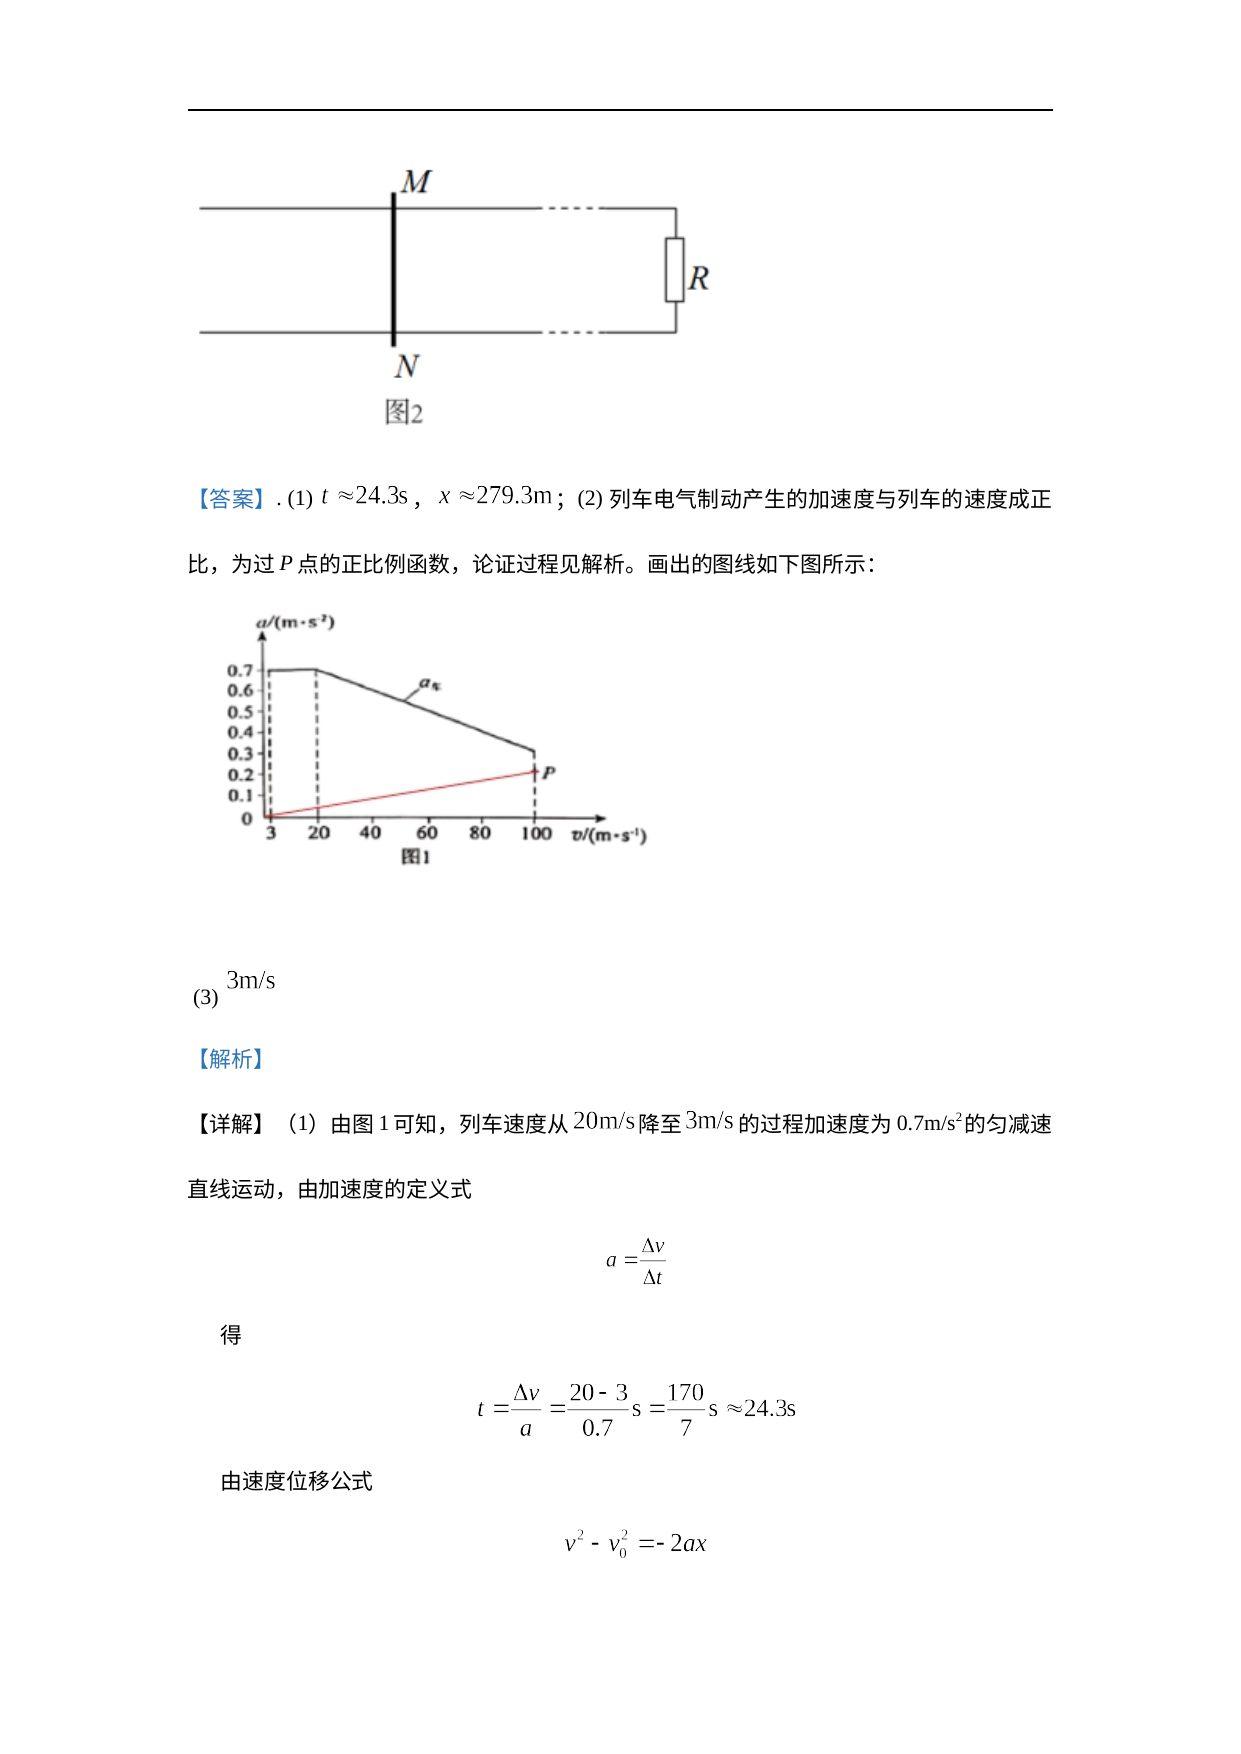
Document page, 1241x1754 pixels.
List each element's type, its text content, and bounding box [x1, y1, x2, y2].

text 【答案】. (1) ，；(2) 列车电气制动产生的加速度与列车的速度成正比，为过P点的正比例函数，论证过程见解析。画出的图线如下图所示： [187, 465, 1053, 579]
text (3) [187, 965, 1053, 1030]
picture [187, 162, 719, 433]
text 得 [220, 1318, 1053, 1350]
text 【详解】（1）由图1可知，列车速度从降至的过程加速度为0.7m/s2的匀减速直线运动，由加速度的定义式 [187, 1090, 1053, 1204]
text 【解析】 [187, 1042, 1053, 1074]
text 由速度位移公式 [220, 1464, 1053, 1496]
picture [220, 606, 672, 870]
